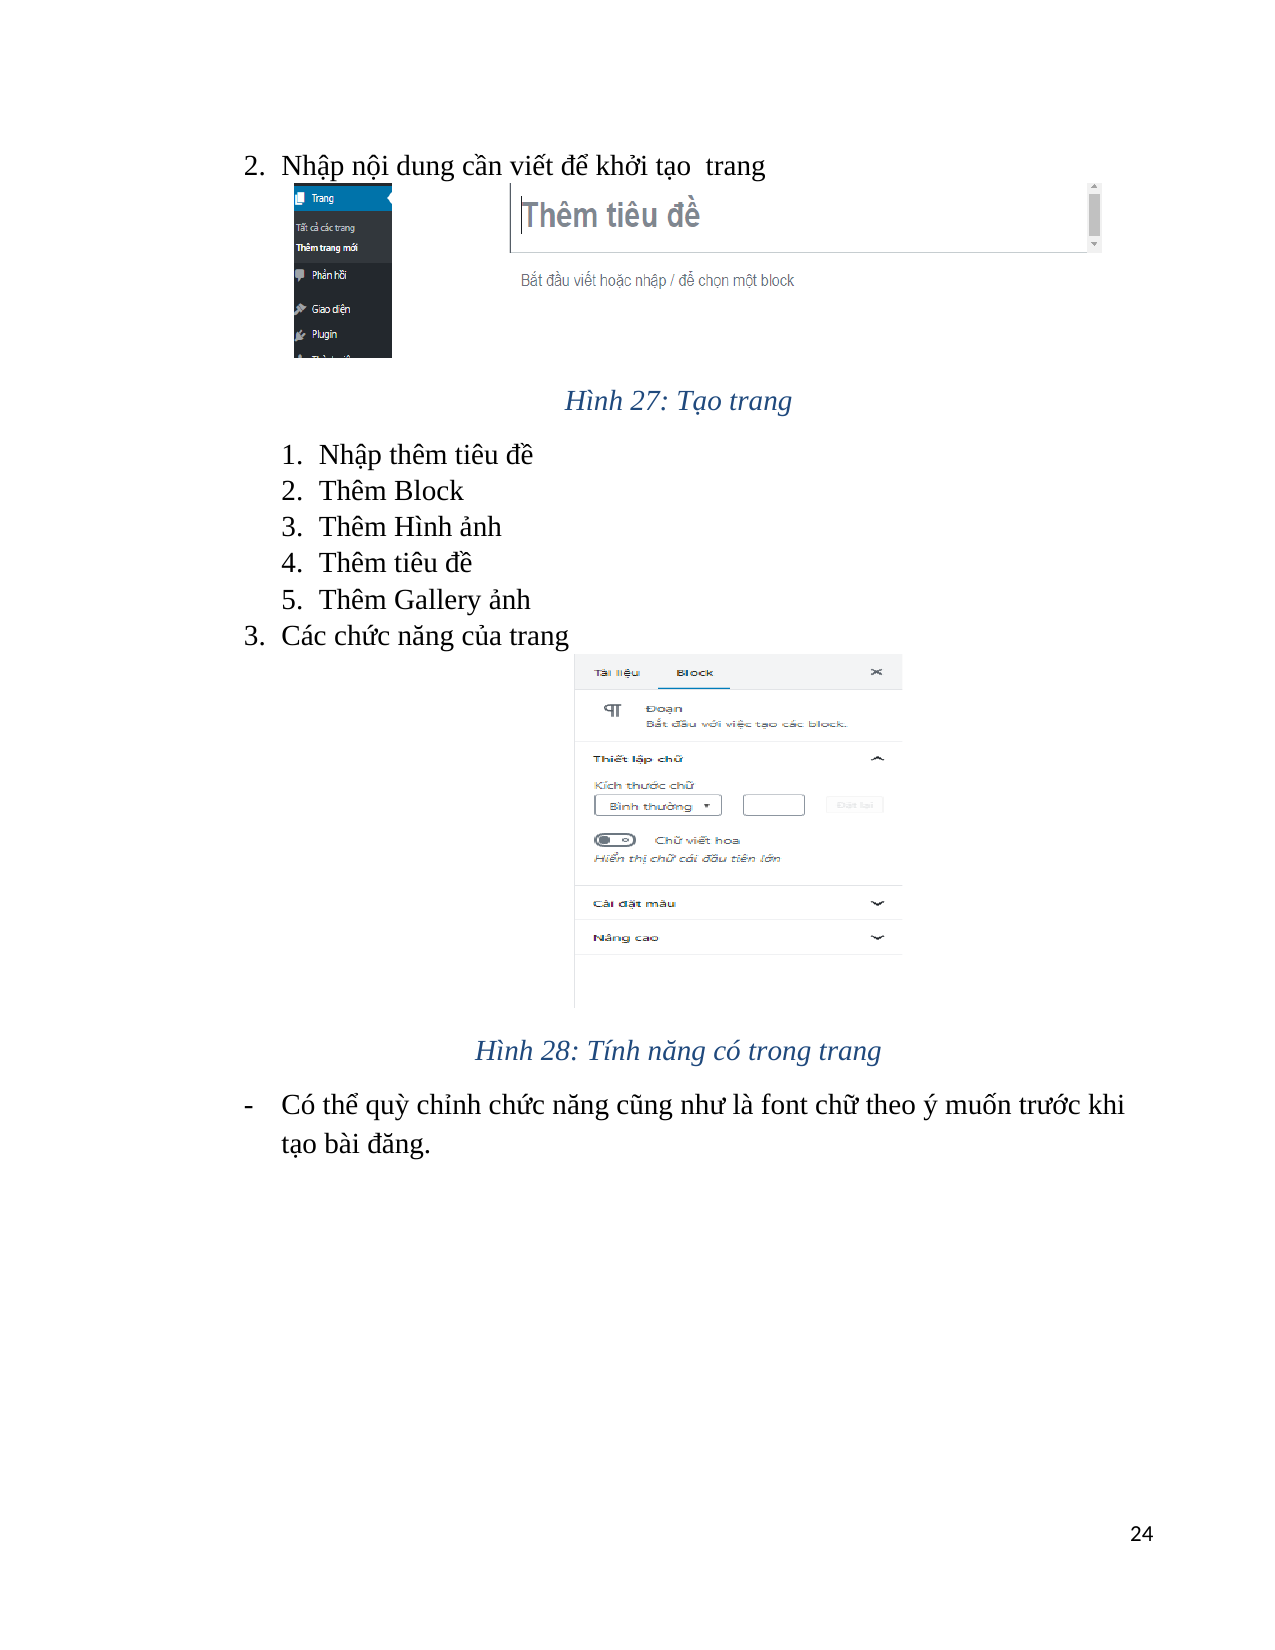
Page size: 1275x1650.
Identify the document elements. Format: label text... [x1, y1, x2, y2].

list Các chức năng của trang [244, 618, 1153, 651]
text Hình 28: Tính năng có trong trang [206, 1033, 1153, 1066]
list Thêm Gallery ảnh [281, 582, 1153, 615]
picture [294, 183, 1141, 358]
picture [294, 193, 304, 204]
list Thêm Block [281, 473, 1153, 507]
list Có thể quỳ chỉnh chức năng cũng như là font chữ theo ý muốn trước khi tạo bài đăng. [244, 1087, 1153, 1159]
picture [532, 654, 903, 1008]
list Thêm tiêu đề [281, 546, 1153, 579]
text Hình 27: Tạo trang [206, 383, 1153, 416]
list Thêm Hình ảnh [281, 509, 1153, 543]
list Nhập nội dung cần viết để khởi tạo trang [244, 148, 1153, 181]
list Nhập thêm tiêu đề [281, 437, 1153, 471]
